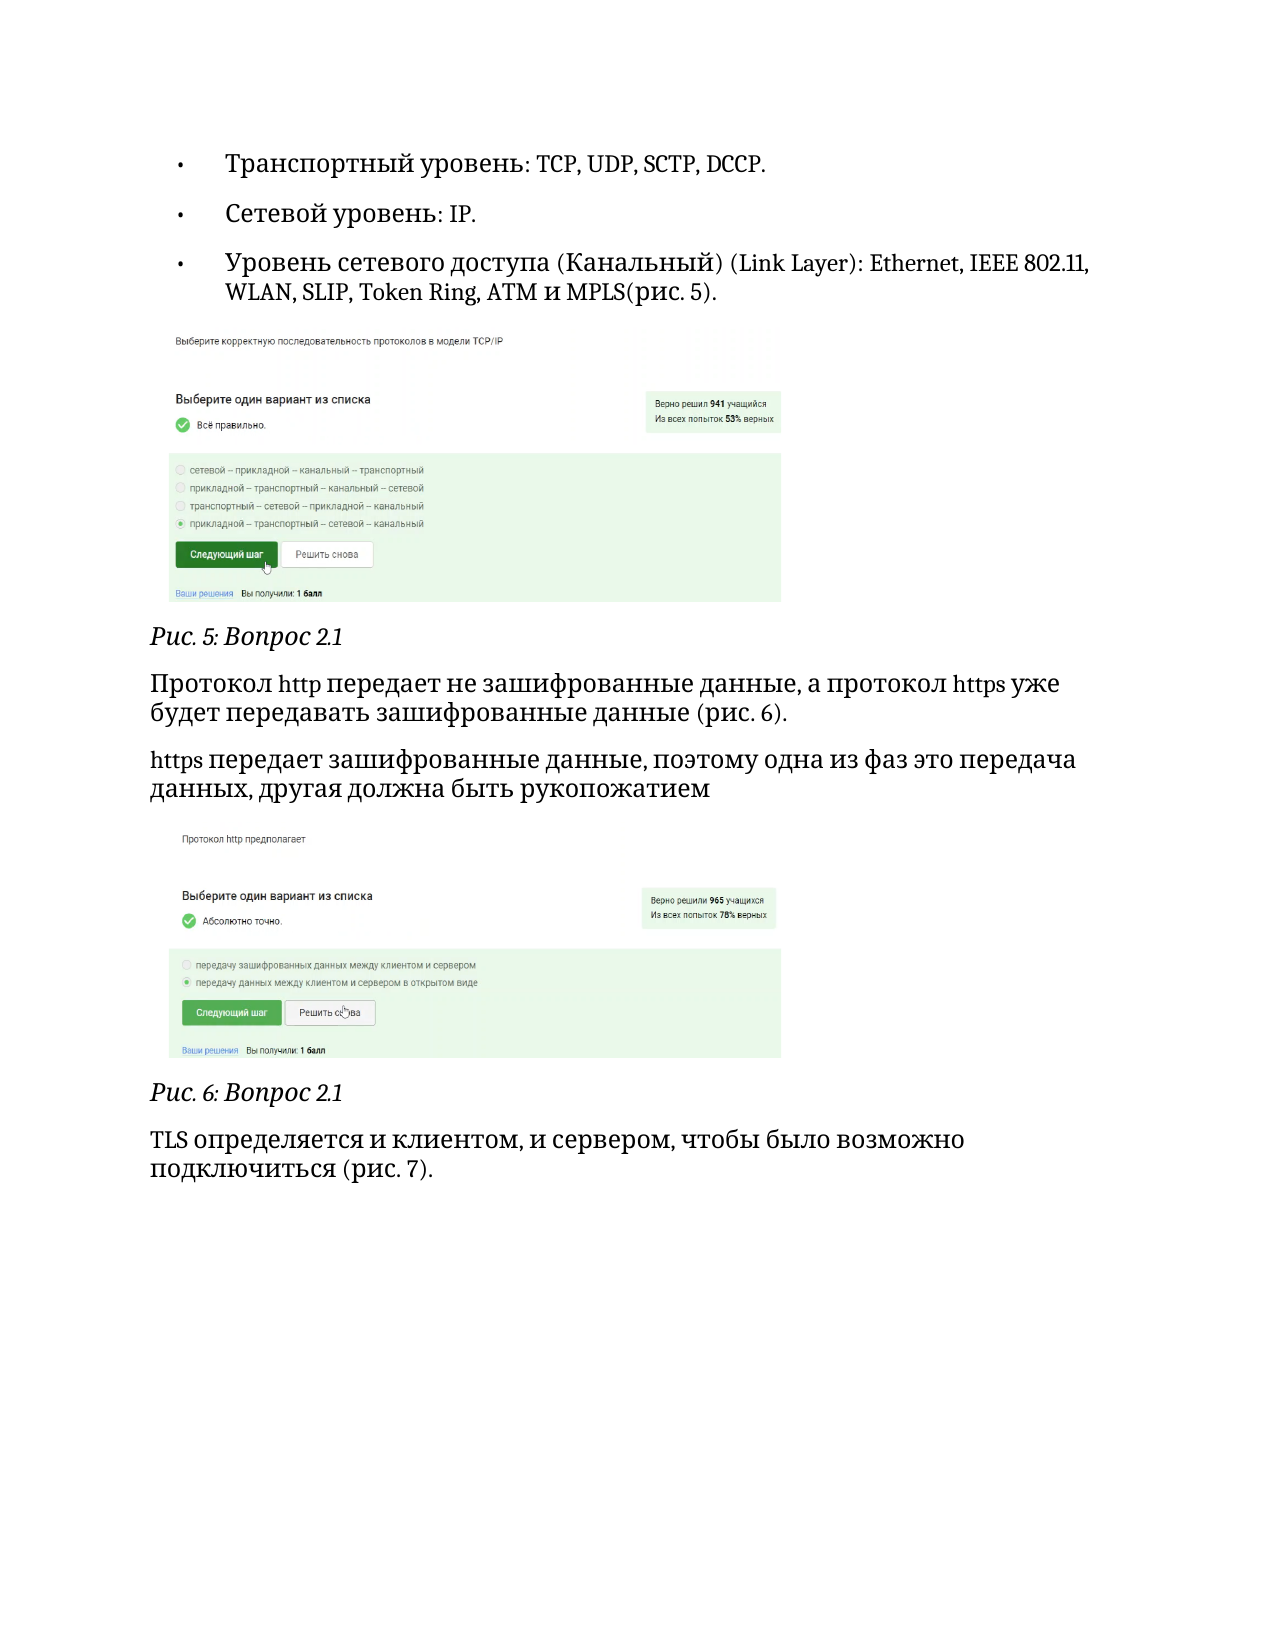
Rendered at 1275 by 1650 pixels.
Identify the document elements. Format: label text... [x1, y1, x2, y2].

list Транспортный уровень: TCP, UDP, SCTP, DCCP. [175, 150, 1125, 179]
picture [168, 327, 782, 602]
list Сетевой уровень: IP. [175, 199, 1125, 228]
text Рис. 5: Вопрос 2.1 [150, 622, 1125, 651]
text Рис. 6: Вопрос 2.1 [150, 1079, 1125, 1107]
text TLS определяется и клиентом, и сервером, чтобы было возможно подключиться (рис. 7). [150, 1126, 1125, 1184]
list Уровень сетевого доступа (Канальный) (Link Layer): Ethernet, IEEE 802.11, WLAN, SLIP, Token Ring, ATM и MPLS(рис. 5). [175, 249, 1125, 307]
text Протокол http передает не зашифрованные данные, а протокол https уже будет передавать зашифрованные данные (рис. 6). [150, 670, 1125, 727]
text https передает зашифрованные данные, поэтому одна из фаз это передача данных, другая должна быть рукопожатием [150, 746, 1125, 804]
picture [168, 822, 782, 1058]
